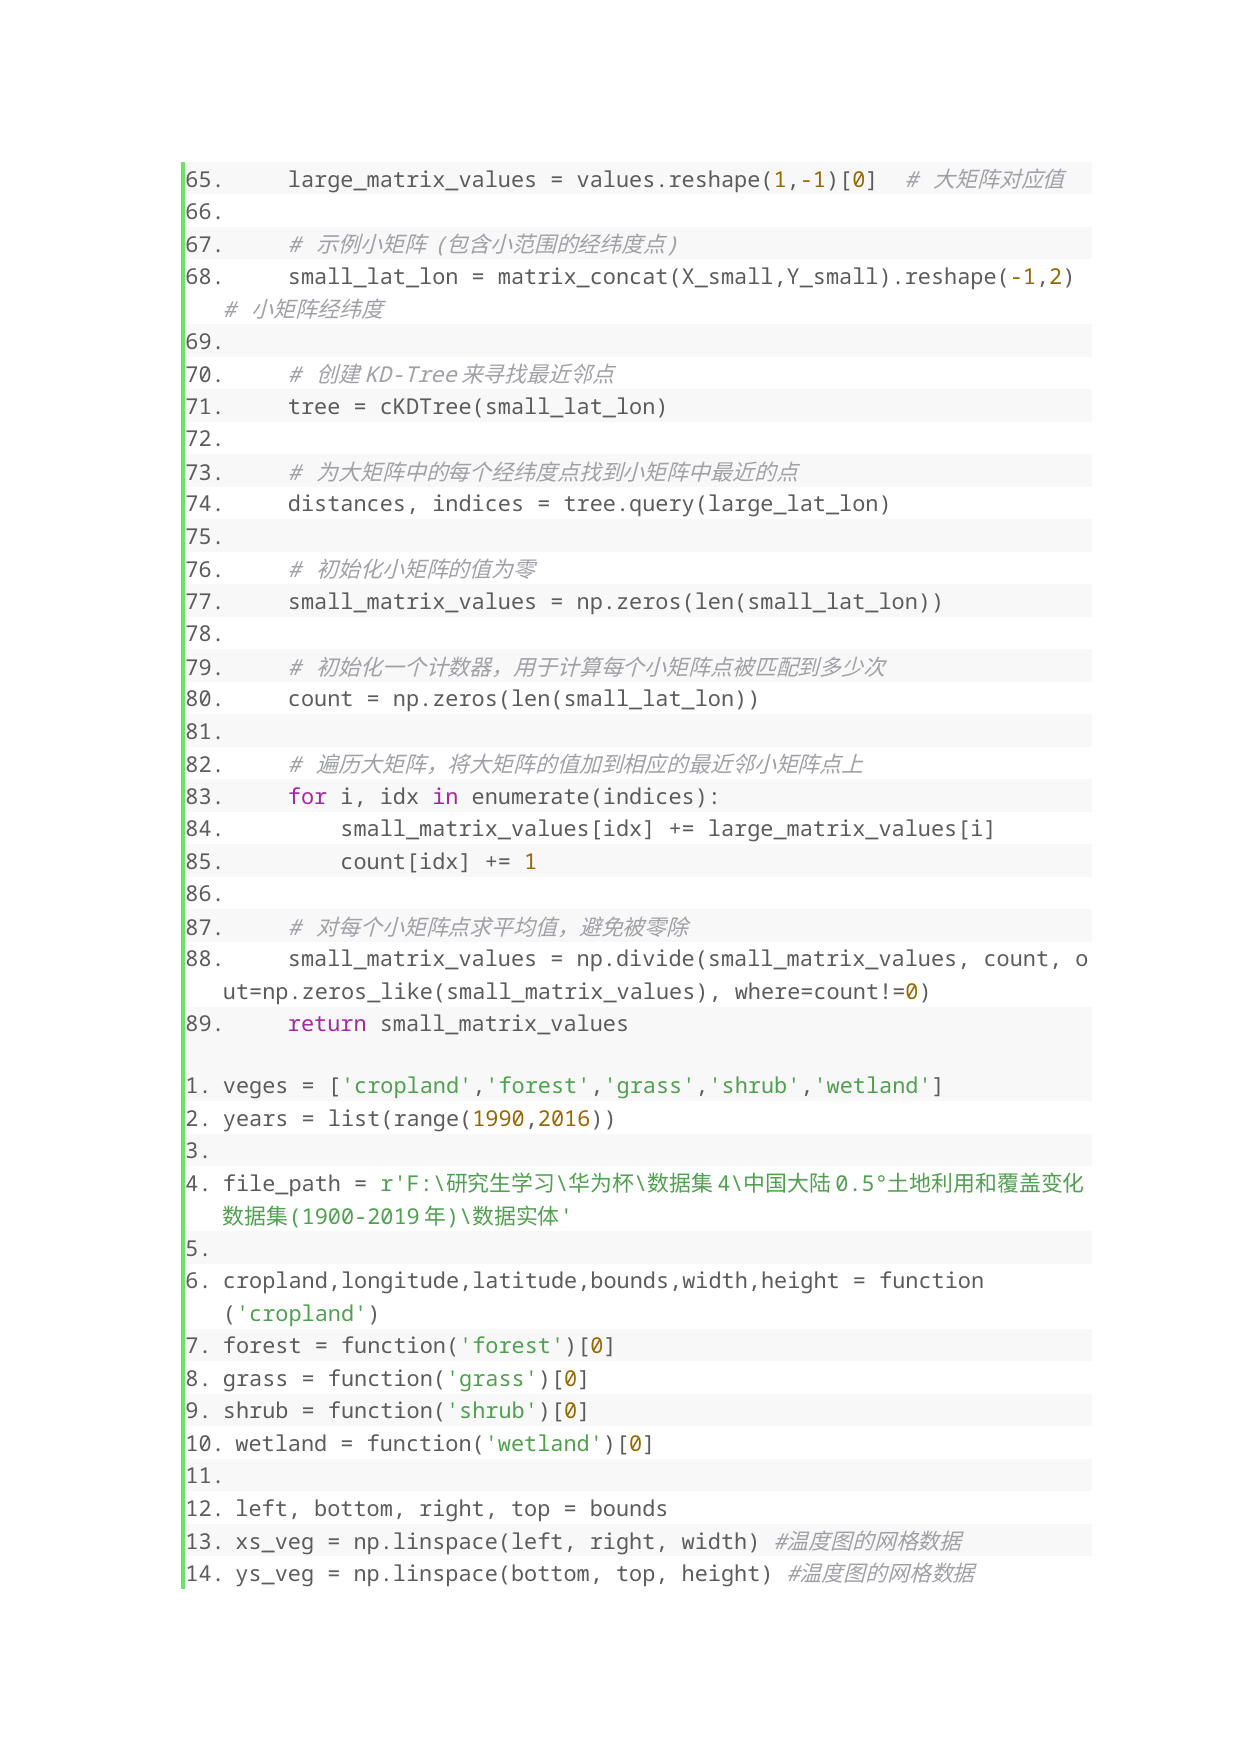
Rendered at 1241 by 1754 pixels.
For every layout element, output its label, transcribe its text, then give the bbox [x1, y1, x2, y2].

list tree = cKDTree(small_lat_lon) [185, 389, 1092, 422]
list return small_matrix_values [185, 1007, 1092, 1039]
list small_matrix_values = np.divide(small_matrix_values, count, out=np.zeros_like(small_matrix_values), where=count!=0) [185, 942, 1092, 1007]
list # 初始化小矩阵的值为零 [185, 552, 1092, 584]
list count = np.zeros(len(small_lat_lon)) [185, 682, 1092, 714]
list wetland = function('wetland')[0] [185, 1426, 1092, 1459]
list # 对每个小矩阵点求平均值，避免被零除 [185, 909, 1092, 942]
list xs_veg = np.linspace(left, right, width) #温度图的网格数据 [185, 1524, 1092, 1556]
list # 创建KD-Tree来寻找最近邻点 [185, 357, 1092, 389]
list # 为大矩阵中的每个经纬度点找到小矩阵中最近的点 [185, 454, 1092, 487]
list small_matrix_values[idx] += large_matrix_values[i] [185, 812, 1092, 844]
list distances, indices = tree.query(large_lat_lon) [185, 487, 1092, 519]
list grass = function('grass')[0] [185, 1361, 1092, 1394]
list veges = ['cropland','forest','grass','shrub','wetland'] [185, 1069, 1092, 1101]
list years = list(range(1990,2016)) [185, 1101, 1092, 1134]
list large_matrix_values = values.reshape(1,-1)[0] # 大矩阵对应值 [185, 162, 1092, 194]
list file_path = r'F:\研究生学习\华为杯\数据集4\中国大陆0.5°土地利用和覆盖变化数据集(1900-2019年)\数据实体' [185, 1166, 1092, 1231]
list shrub = function('shrub')[0] [185, 1394, 1092, 1426]
list # 示例小矩阵 (包含小范围的经纬度点) [185, 227, 1092, 259]
list small_lat_lon = matrix_concat(X_small,Y_small).reshape(-1,2) # 小矩阵经纬度 [185, 259, 1092, 324]
list count[idx] += 1 [185, 844, 1092, 877]
list # 遍历大矩阵，将大矩阵的值加到相应的最近邻小矩阵点上 [185, 747, 1092, 779]
list cropland,longitude,latitude,bounds,width,height = function('cropland') [185, 1264, 1092, 1329]
list for i, idx in enumerate(indices): [185, 779, 1092, 812]
list forest = function('forest')[0] [185, 1329, 1092, 1361]
list left, bottom, right, top = bounds [185, 1491, 1092, 1524]
list small_matrix_values = np.zeros(len(small_lat_lon)) [185, 584, 1092, 617]
list ys_veg = np.linspace(bottom, top, height) #温度图的网格数据 [185, 1556, 1092, 1589]
list # 初始化一个计数器，用于计算每个小矩阵点被匹配到多少次 [185, 649, 1092, 682]
